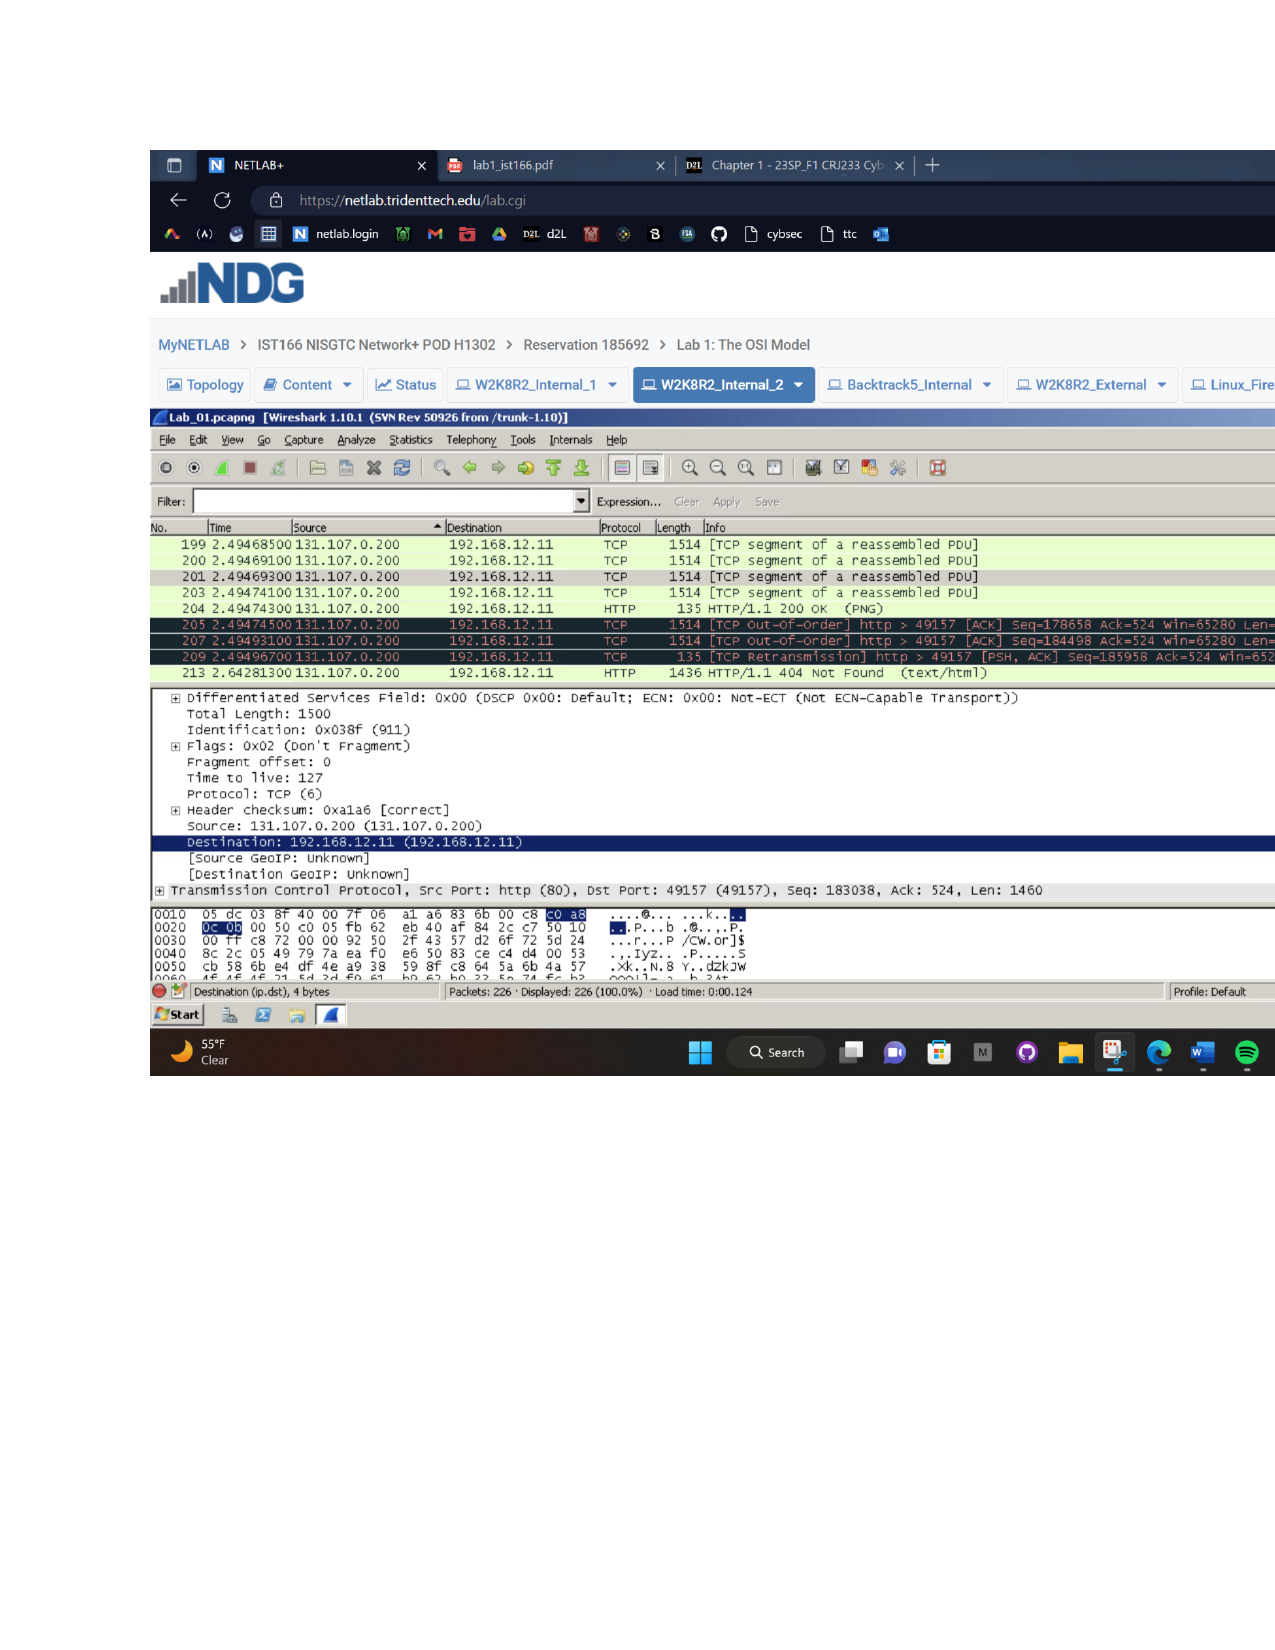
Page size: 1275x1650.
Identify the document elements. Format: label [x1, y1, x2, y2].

picture [150, 150, 1275, 1076]
